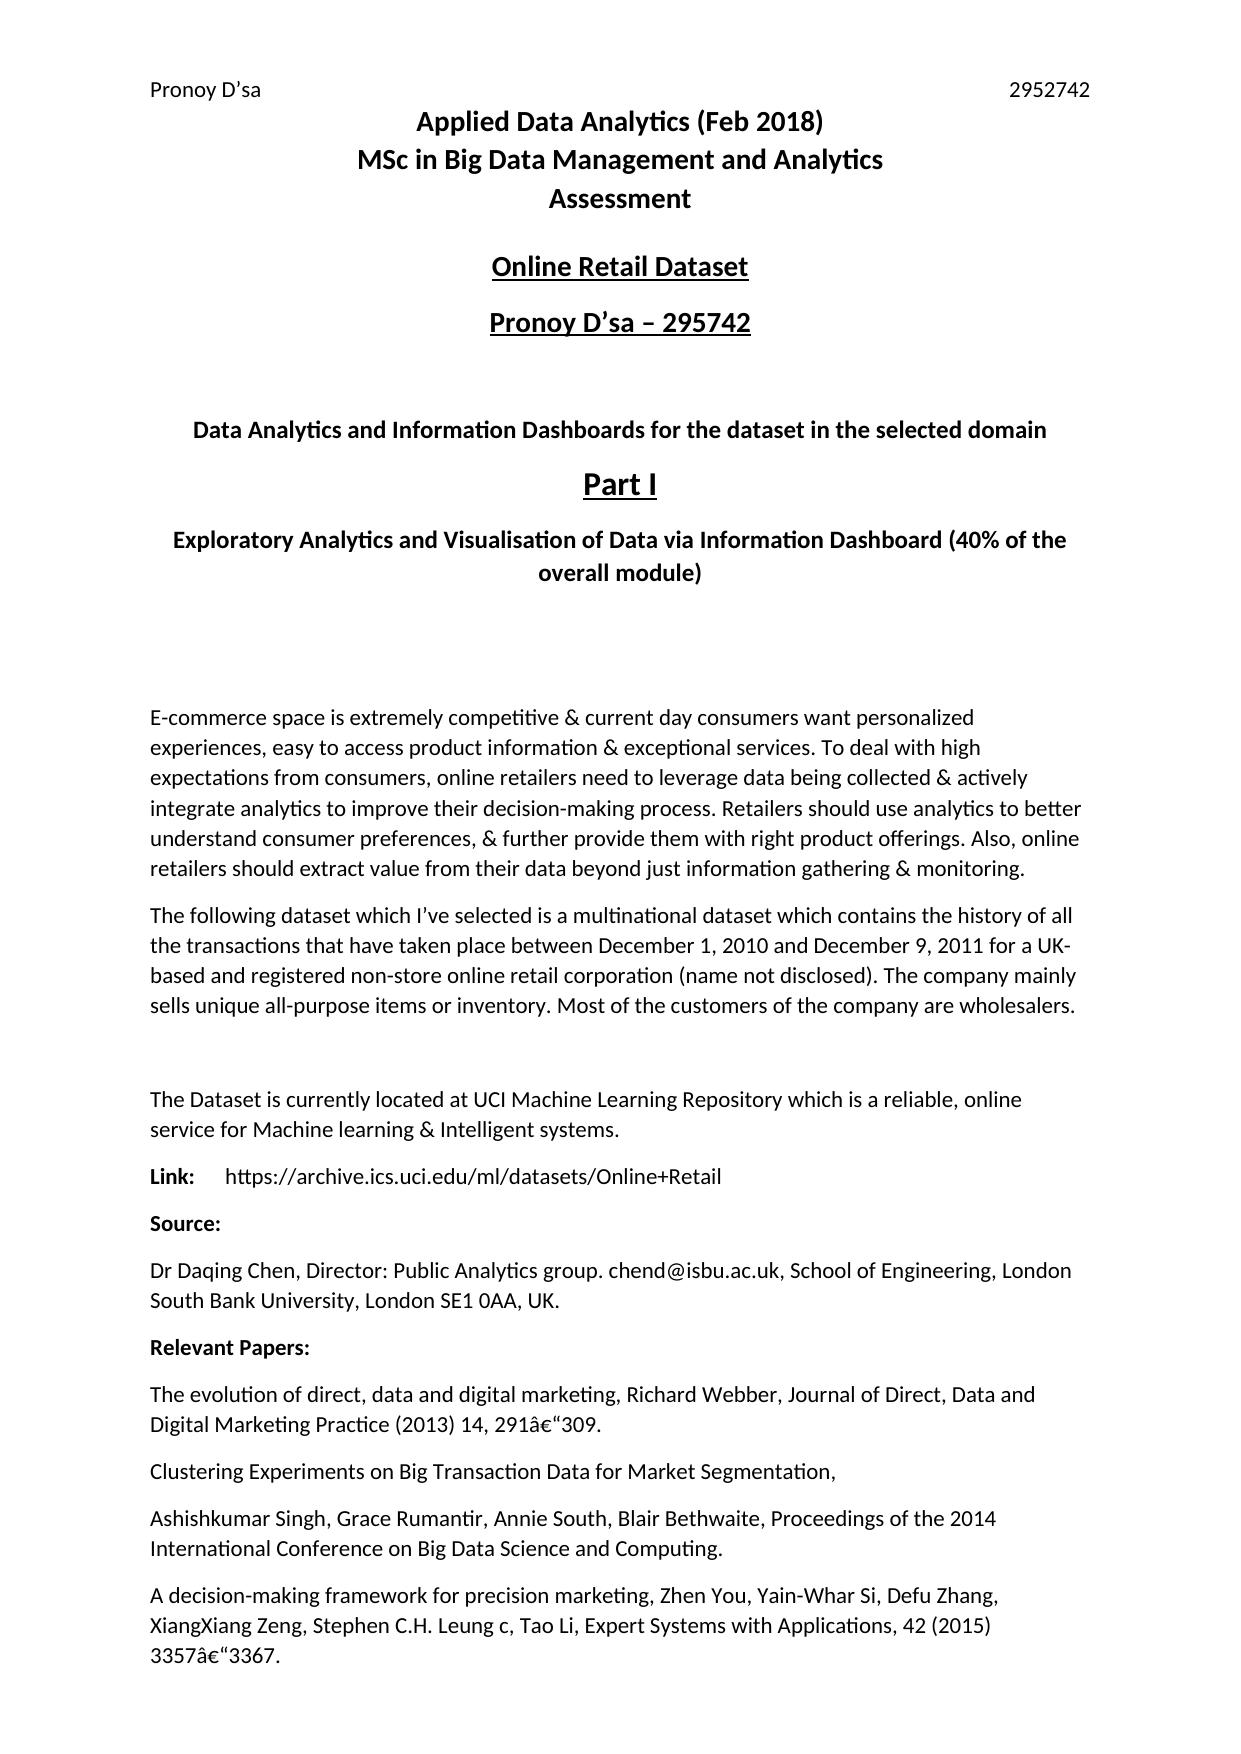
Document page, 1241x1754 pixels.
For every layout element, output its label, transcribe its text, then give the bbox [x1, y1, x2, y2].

text Link: https://archive.ics.uci.edu/ml/datasets/Online+Retail [150, 1162, 1090, 1190]
text The evolution of direct, data and digital marketing, Richard Webber, Journal of Direct, Data and Digital Marketing Practice (2013) 14, 291â€“309. [150, 1380, 1090, 1438]
text Data Analytics and Information Dashboards for the dataset in the selected domain [150, 414, 1090, 444]
text E-commerce space is extremely competitive & current day consumers want personalized experiences, easy to access product information & exceptional services. To deal with high expectations from consumers, online retailers need to leverage data being collected & actively integrate analytics to improve their decision-making process. Retailers should use analytics to better understand consumer preferences, & further provide them with right product offerings. Also, online retailers should extract value from their data beyond just information gathering & monitoring. [150, 703, 1090, 882]
text MSc in Big Data Management and Analytics [150, 141, 1090, 177]
text Clustering Experiments on Big Transaction Data for Market Segmentation, [150, 1457, 1090, 1485]
text Source: [150, 1209, 1090, 1237]
text Pronoy D’sa – 295742 [150, 304, 1090, 339]
text The following dataset which I’ve selected is a multinational dataset which contains the history of all the transactions that have taken place between December 1, 2010 and December 9, 2011 for a UK-based and registered non-store online retail corporation (name not disclosed). The company mainly sells unique all-purpose items or inventory. Most of the customers of the company are wholesalers. [150, 901, 1090, 1019]
text A decision-making framework for precision marketing, Zhen You, Yain-Whar Si, Defu Zhang, XiangXiang Zeng, Stephen C.H. Leung c, Tao Li, Expert Systems with Applications, 42 (2015) 3357â€“3367. [150, 1581, 1090, 1669]
text Online Retail Dataset [150, 248, 1090, 284]
text Part I [150, 463, 1090, 504]
text Applied Data Analytics (Feb 2018) [150, 103, 1090, 139]
text Relevant Papers: [150, 1333, 1090, 1361]
text Dr Daqing Chen, Director: Public Analytics group. chend@isbu.ac.uk, School of Engineering, London South Bank University, London SE1 0AA, UK. [150, 1256, 1090, 1314]
text Ashishkumar Singh, Grace Rumantir, Annie South, Blair Bethwaite, Proceedings of the 2014 International Conference on Big Data Science and Computing. [150, 1504, 1090, 1562]
text Assessment [150, 180, 1090, 216]
text The Dataset is currently located at UCI Machine Learning Repository which is a reliable, online service for Machine learning & Intelligent systems. [150, 1085, 1090, 1143]
text Exploratory Analytics and Visualisation of Data via Information Dashboard (40% of the overall module) [150, 524, 1090, 587]
